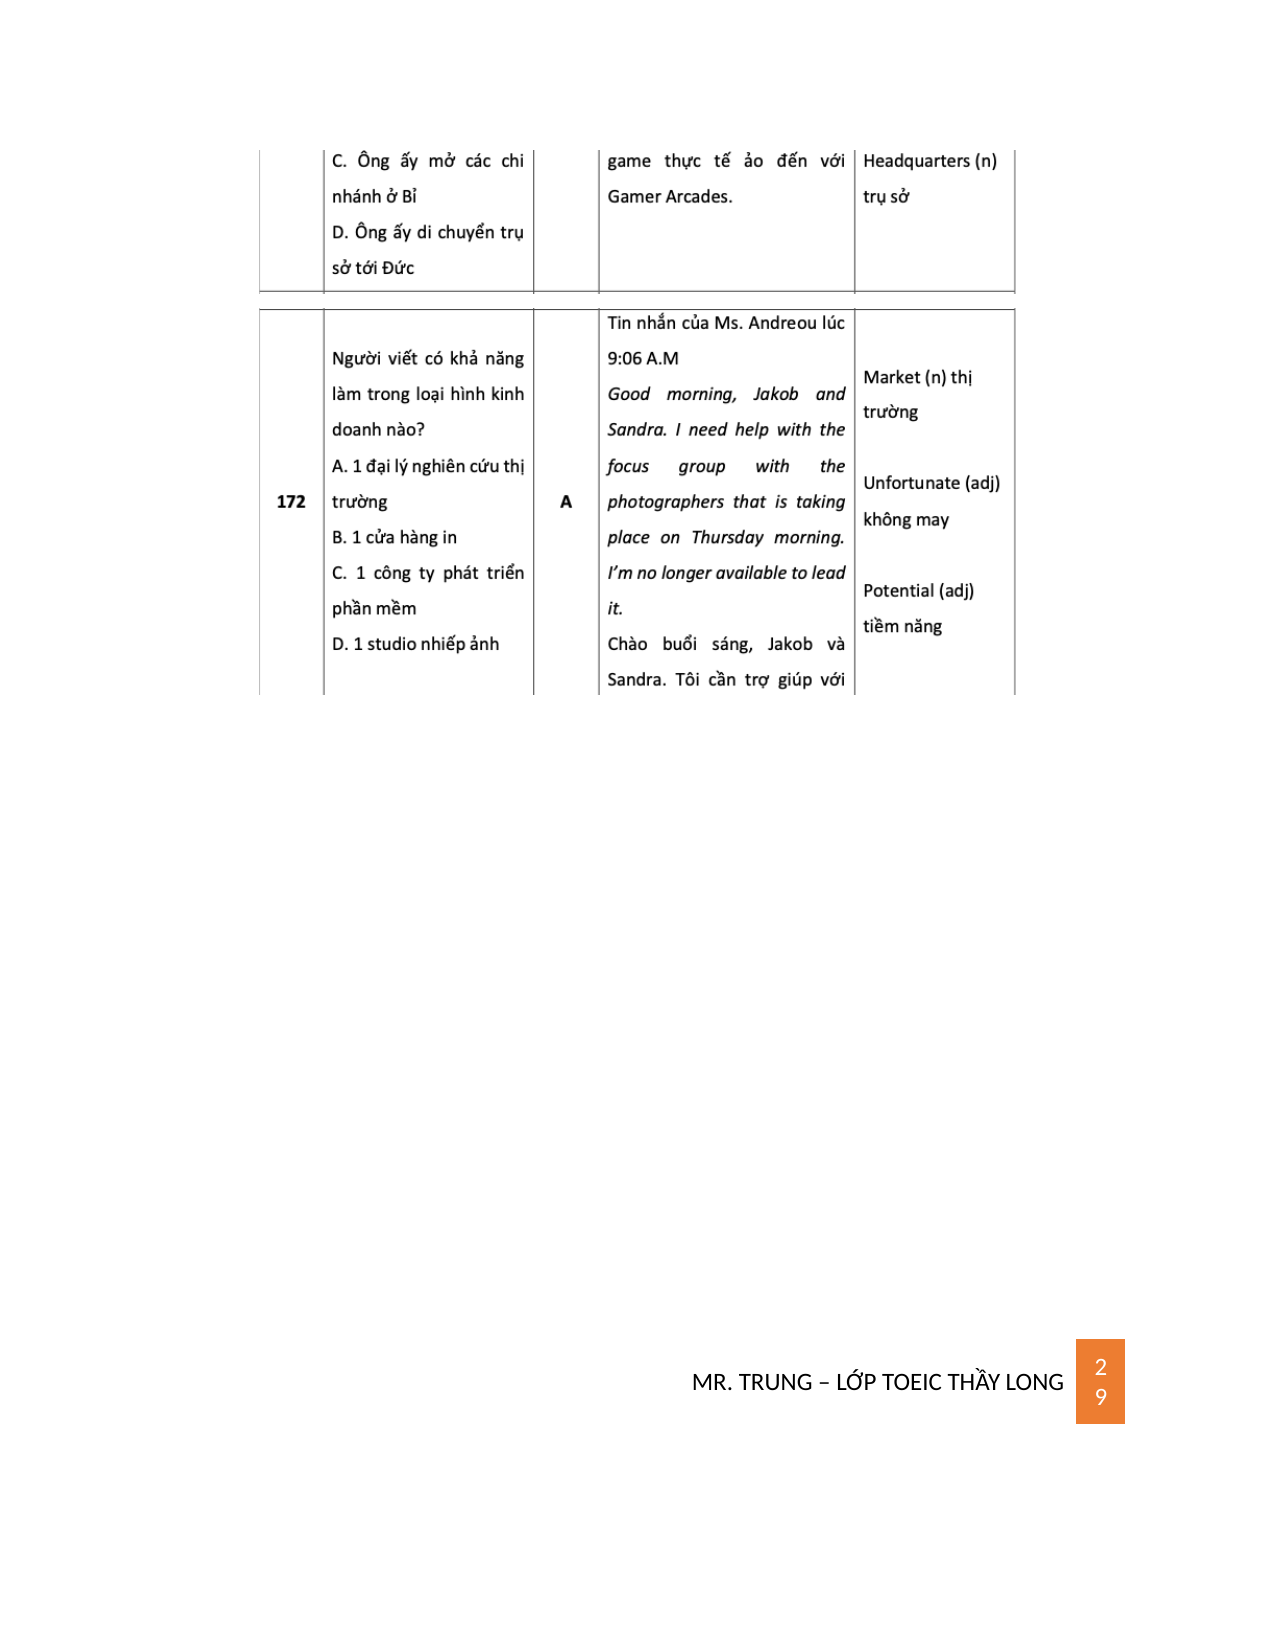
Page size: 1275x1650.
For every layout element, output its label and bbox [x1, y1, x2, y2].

picture [259, 150, 1016, 294]
picture [259, 308, 1016, 695]
